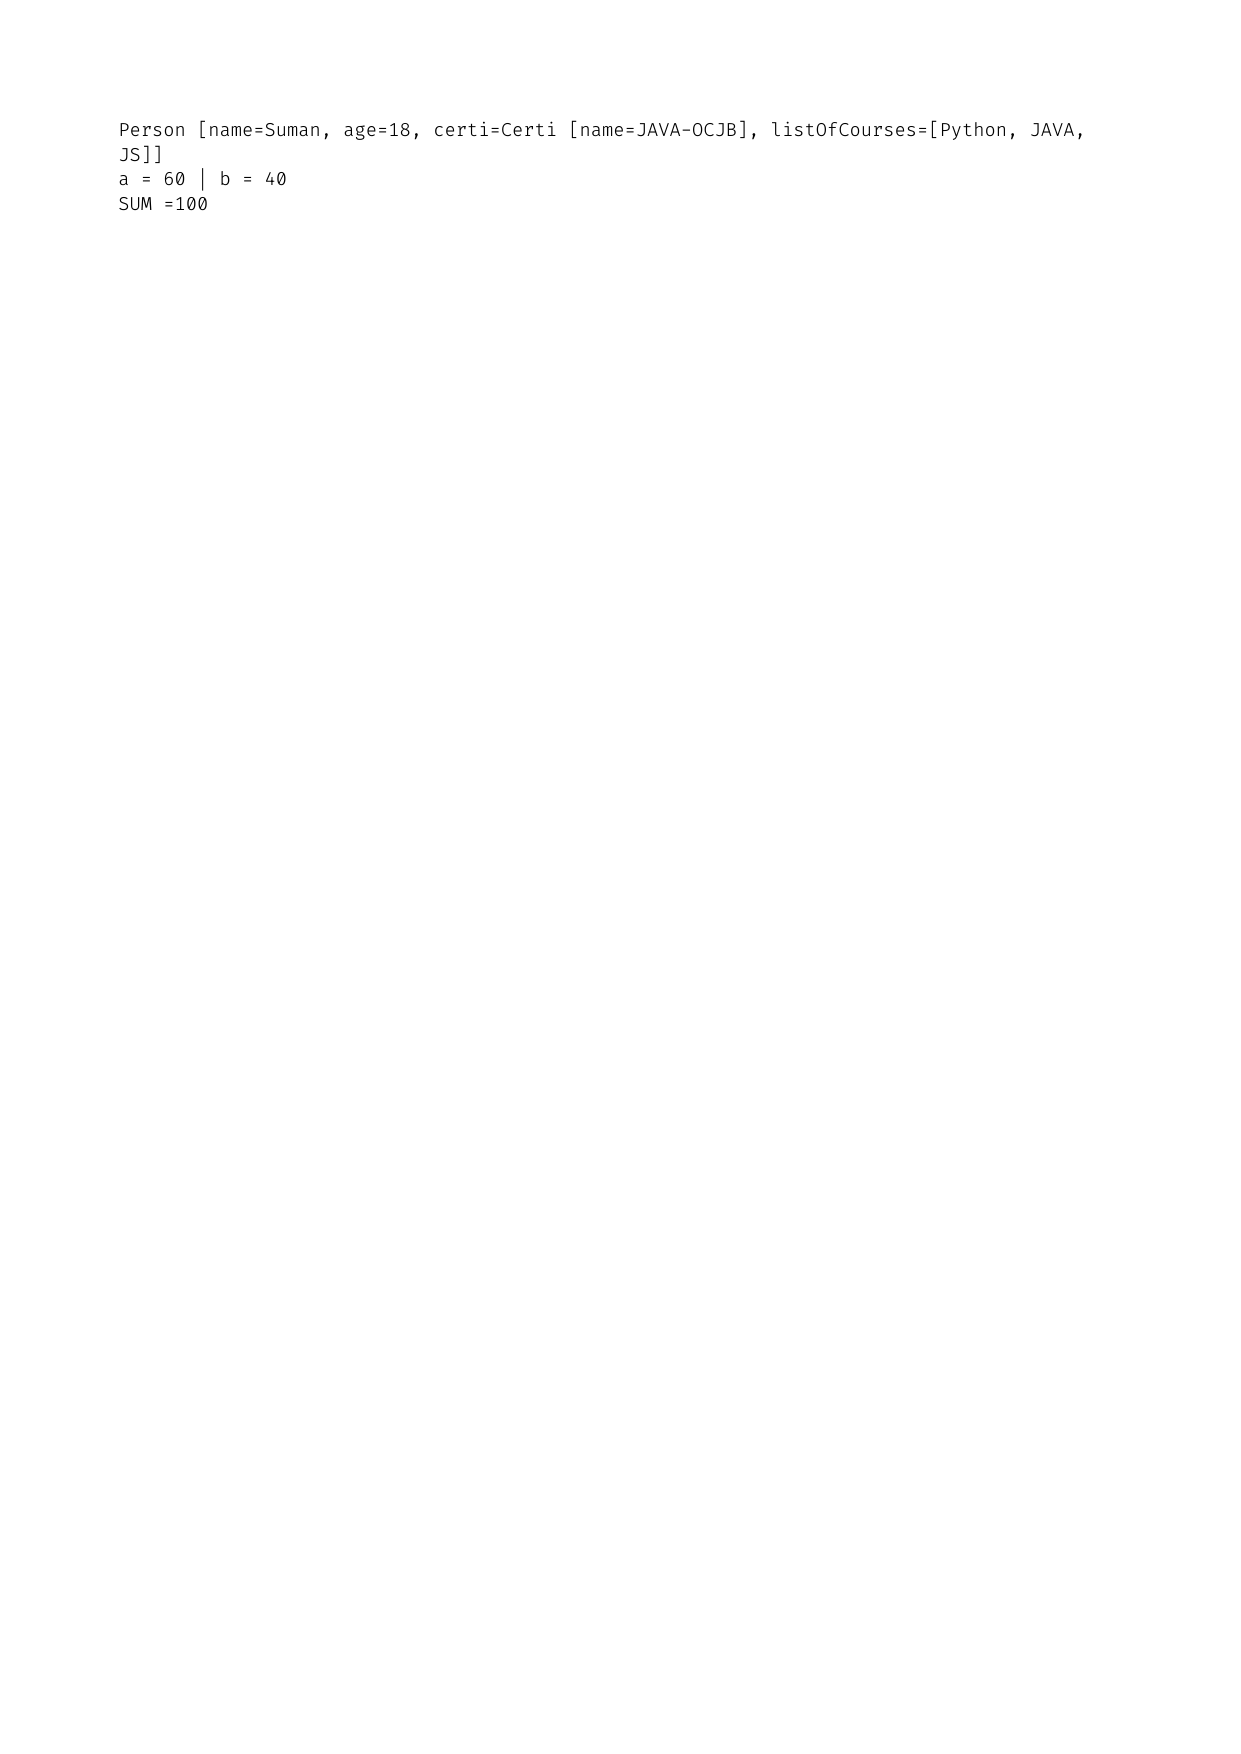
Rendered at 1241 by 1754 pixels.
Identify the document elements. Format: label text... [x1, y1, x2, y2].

text Person [name=Suman, age=18, certi=Certi [name=JAVA-OCJB], listOfCourses=[Python, JAVA, JS]] [118, 118, 1122, 167]
text SUM =100 [118, 192, 1122, 216]
text a = 60 | b = 40 [118, 167, 1122, 192]
